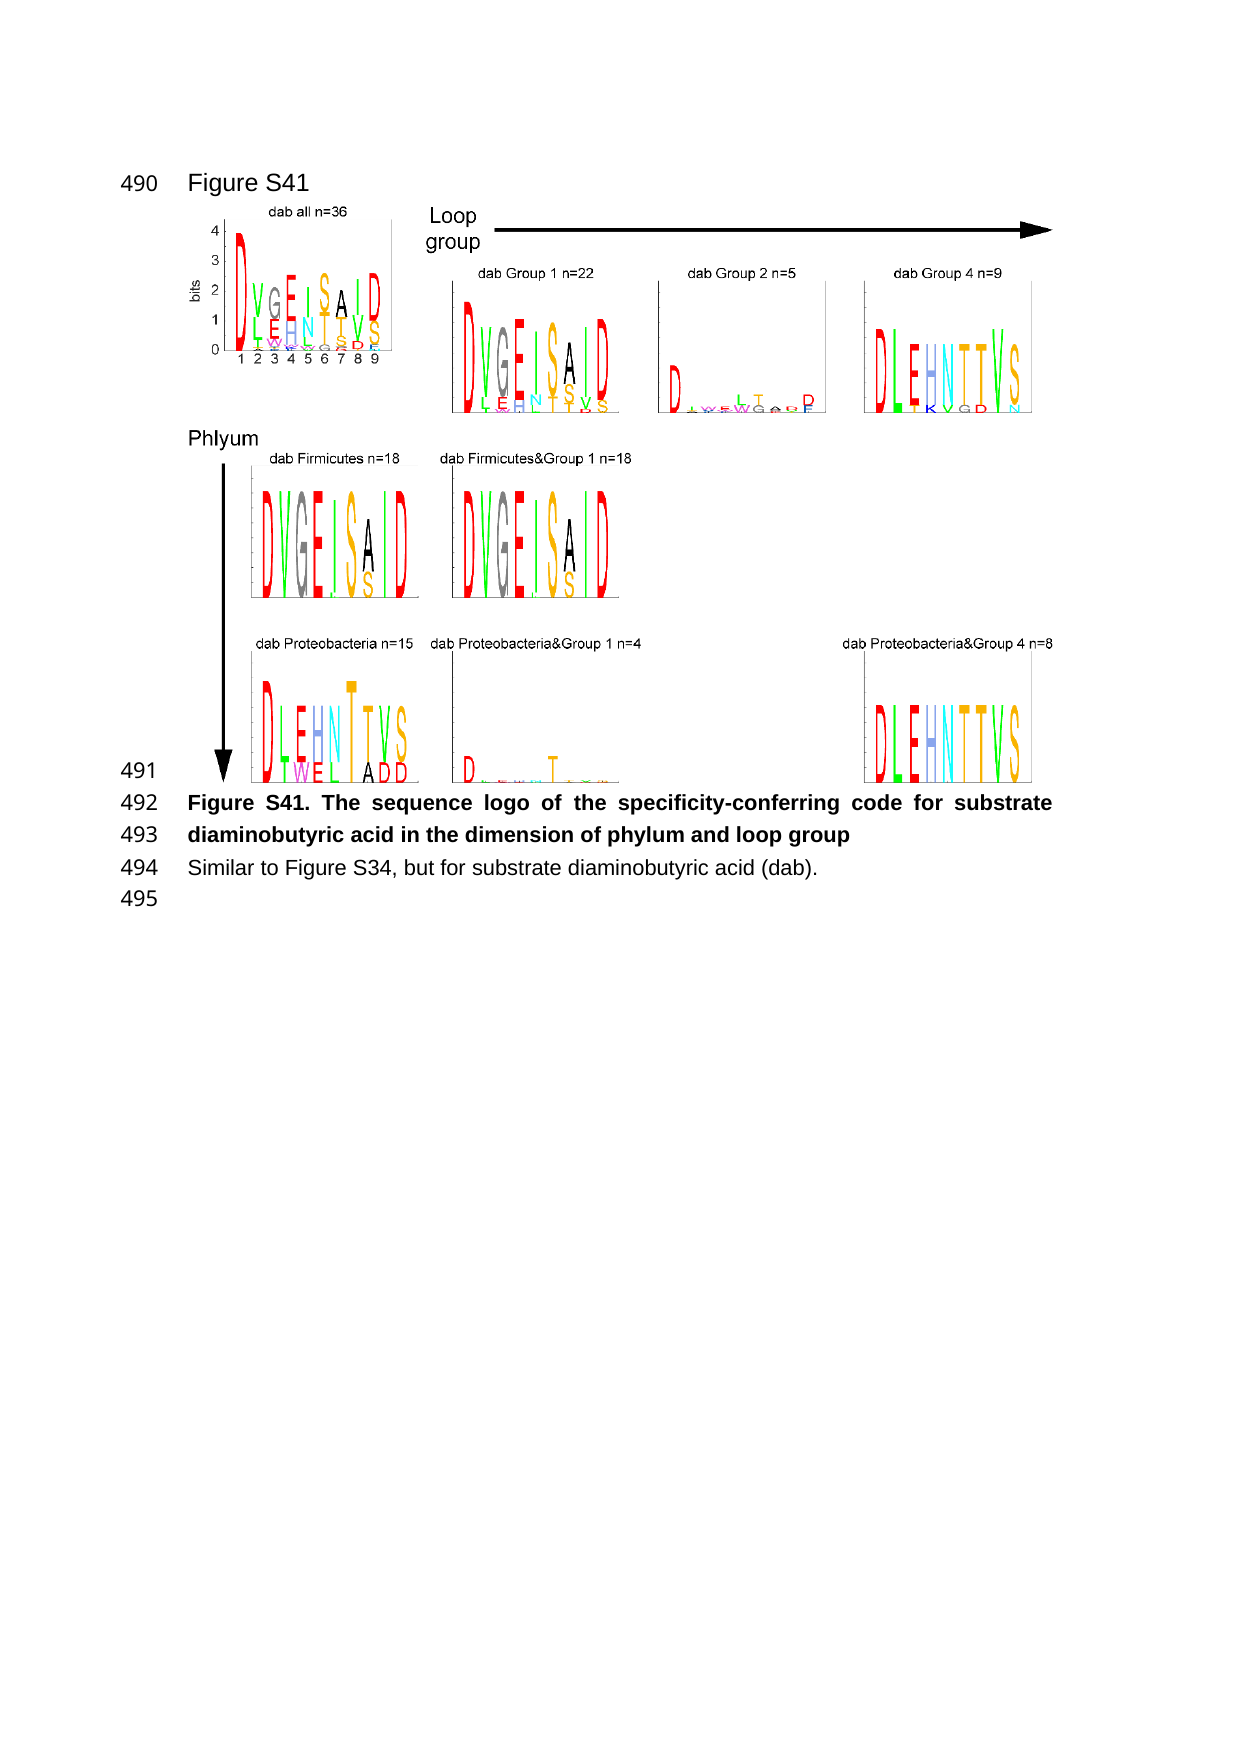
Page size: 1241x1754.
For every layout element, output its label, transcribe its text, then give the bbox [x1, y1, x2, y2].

text Similar to Figure S34, but for substrate diaminobutyric acid (dab). [187, 851, 1053, 883]
text Figure S41. The sequence logo of the specificity-conferring code for substrate diaminobutyric acid in the dimension of phylum and loop group [187, 786, 1053, 851]
picture [187, 204, 1053, 783]
subtitle Figure S41 [187, 166, 1053, 199]
